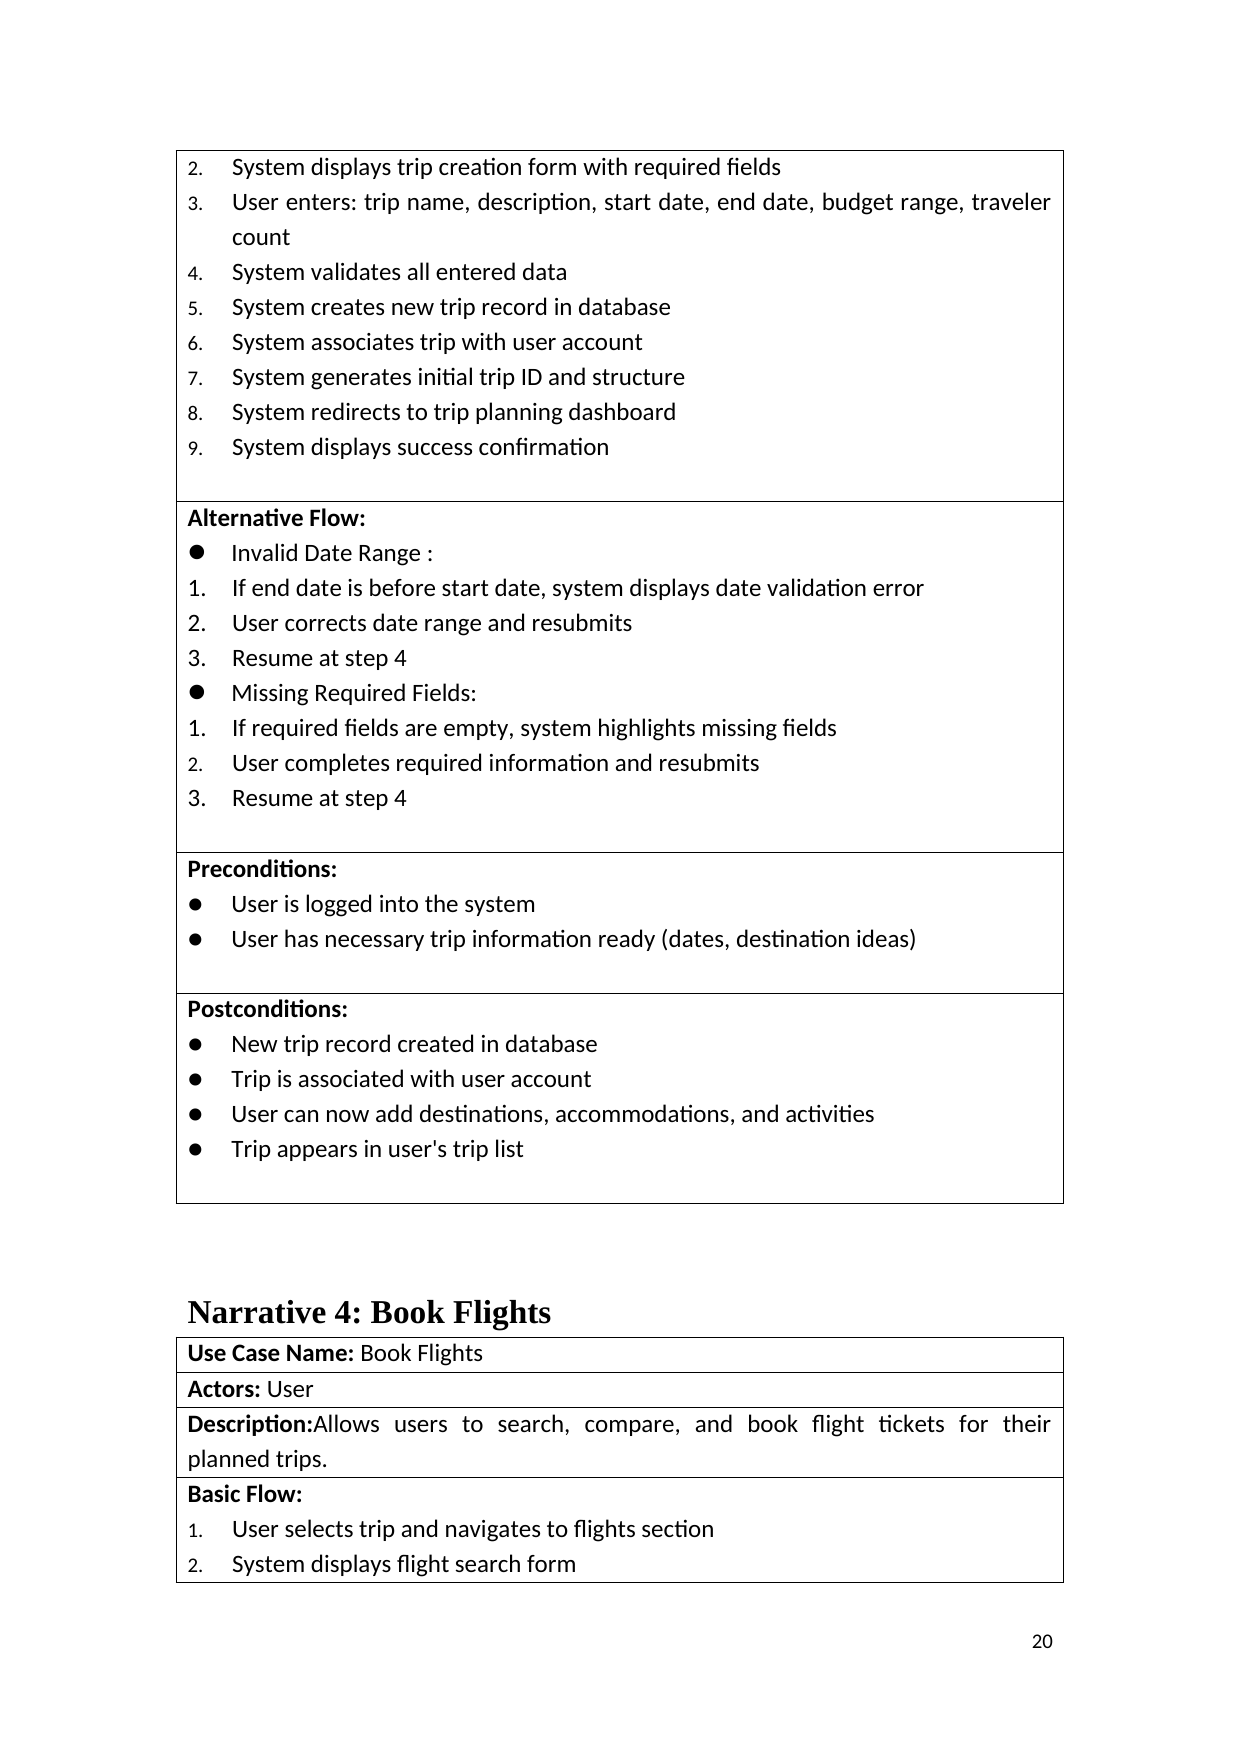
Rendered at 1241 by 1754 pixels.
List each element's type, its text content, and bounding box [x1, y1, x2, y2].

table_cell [177, 151, 1063, 501]
table_cell Description:Allows users to search, compare, and book flight tickets for their planned trips. [177, 1408, 1063, 1477]
table_cell Preconditions: User is logged into the system User has necessary trip information ready (dates, destination ideas) [177, 853, 1063, 992]
table_cell Postconditions: New trip record created in database Trip is associated with user account User can now add destinations, accommodations, and activities Trip appears in user's trip list [177, 994, 1063, 1203]
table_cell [177, 1478, 1063, 1582]
table_cell Actors: User [177, 1373, 1063, 1407]
table_cell Alternative Flow: Invalid Date Range : If end date is before start date, system displays date validation error User corrects date range and resubmits Resume at step 4 Missing Required Fields: If required fields are empty, system highlights missing fields User completes required information and resubmits Resume at step 4 [177, 502, 1063, 852]
text Narrative 4: Book Flights [187, 1292, 1053, 1331]
table_header Use Case Name: Book Flights [177, 1338, 1063, 1372]
